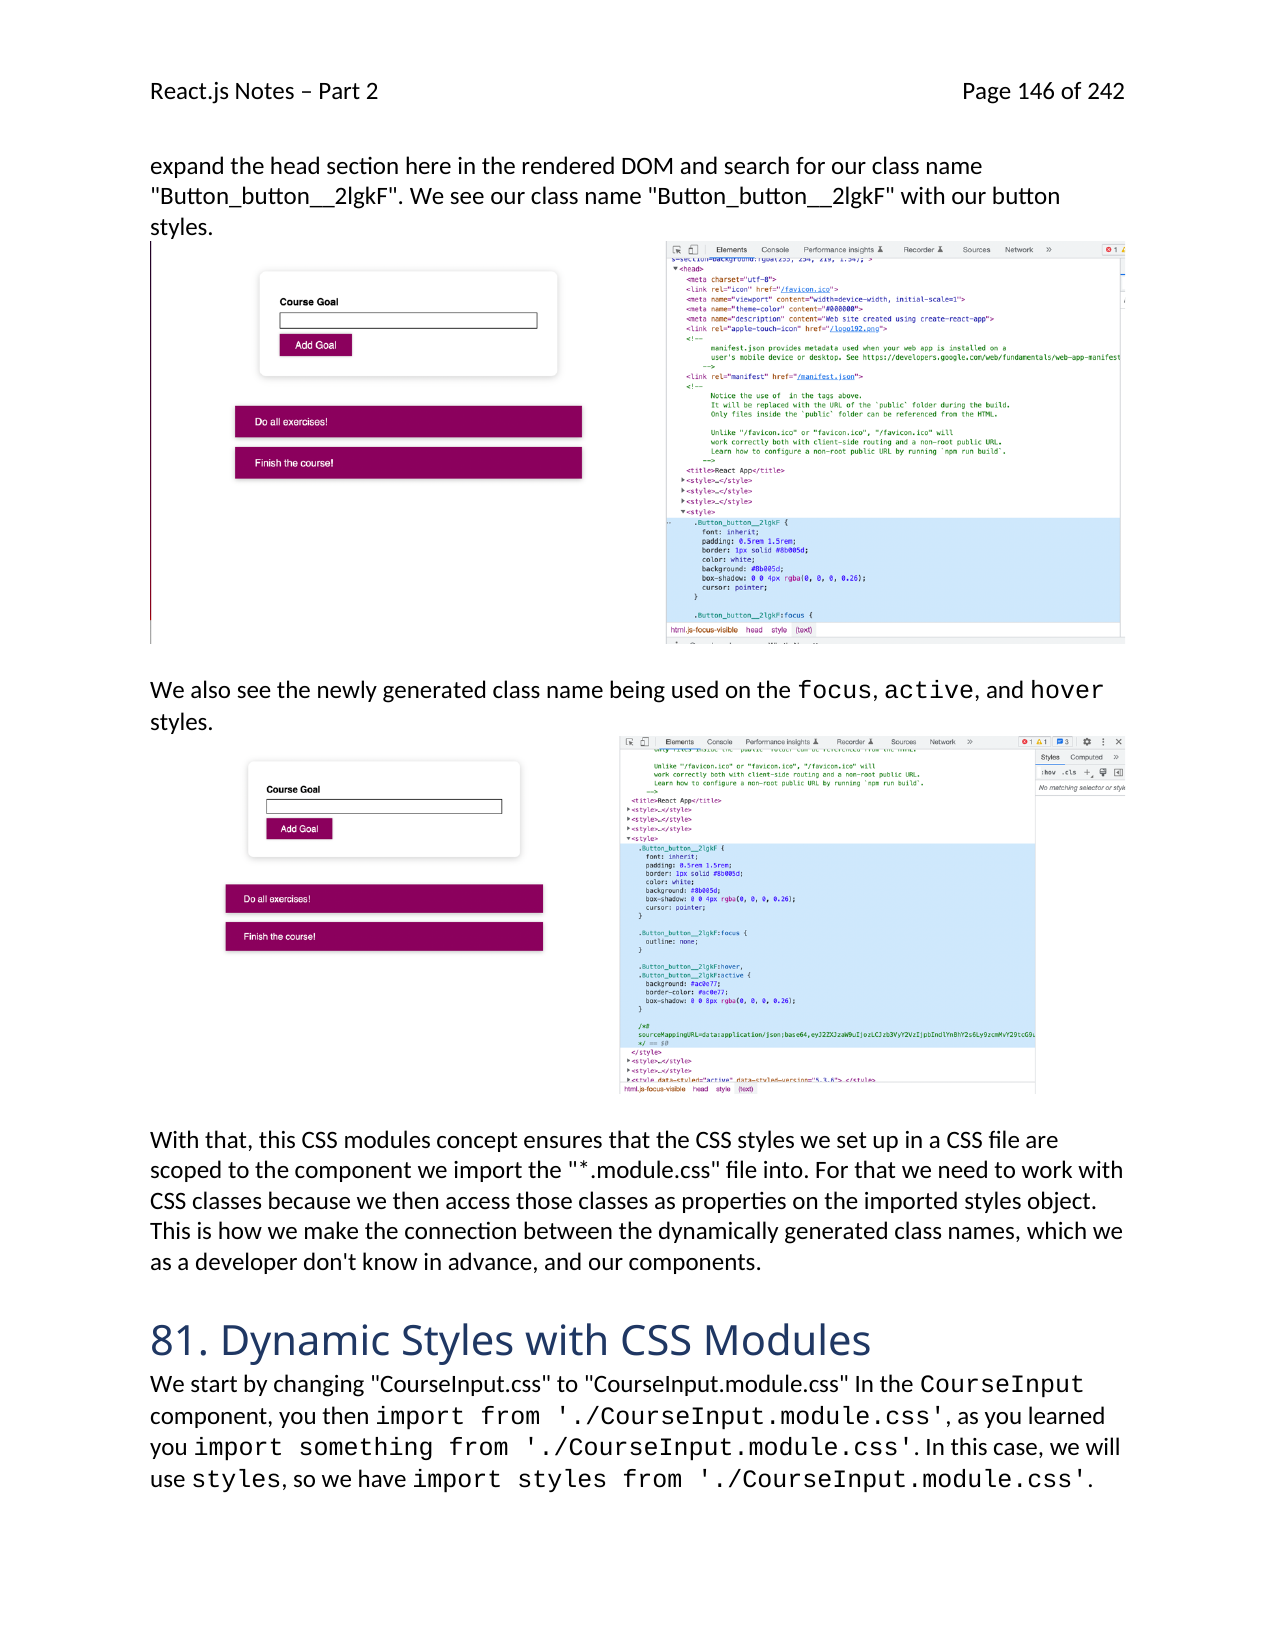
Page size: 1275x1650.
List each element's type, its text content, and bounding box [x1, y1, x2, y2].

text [150, 1368, 1125, 1495]
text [150, 150, 1125, 241]
picture [150, 736, 1125, 1094]
subtitle 81. Dynamic Styles with CSS Modules [150, 1311, 1125, 1368]
picture [150, 241, 1125, 644]
text With that, this CSS modules concept ensures that the CSS styles we set up in a CSS file are scoped to the component we import the "*.module.css" file into. For that we need to work with CSS classes because we then access those classes as properties on the imported styles object. This is how we make the connection between the dynamically generated class names, which we as a developer don't know in advance, and our components. [150, 1124, 1125, 1277]
text We also see the newly generated class name being used on the focus, active, and hover styles. [150, 674, 1125, 736]
